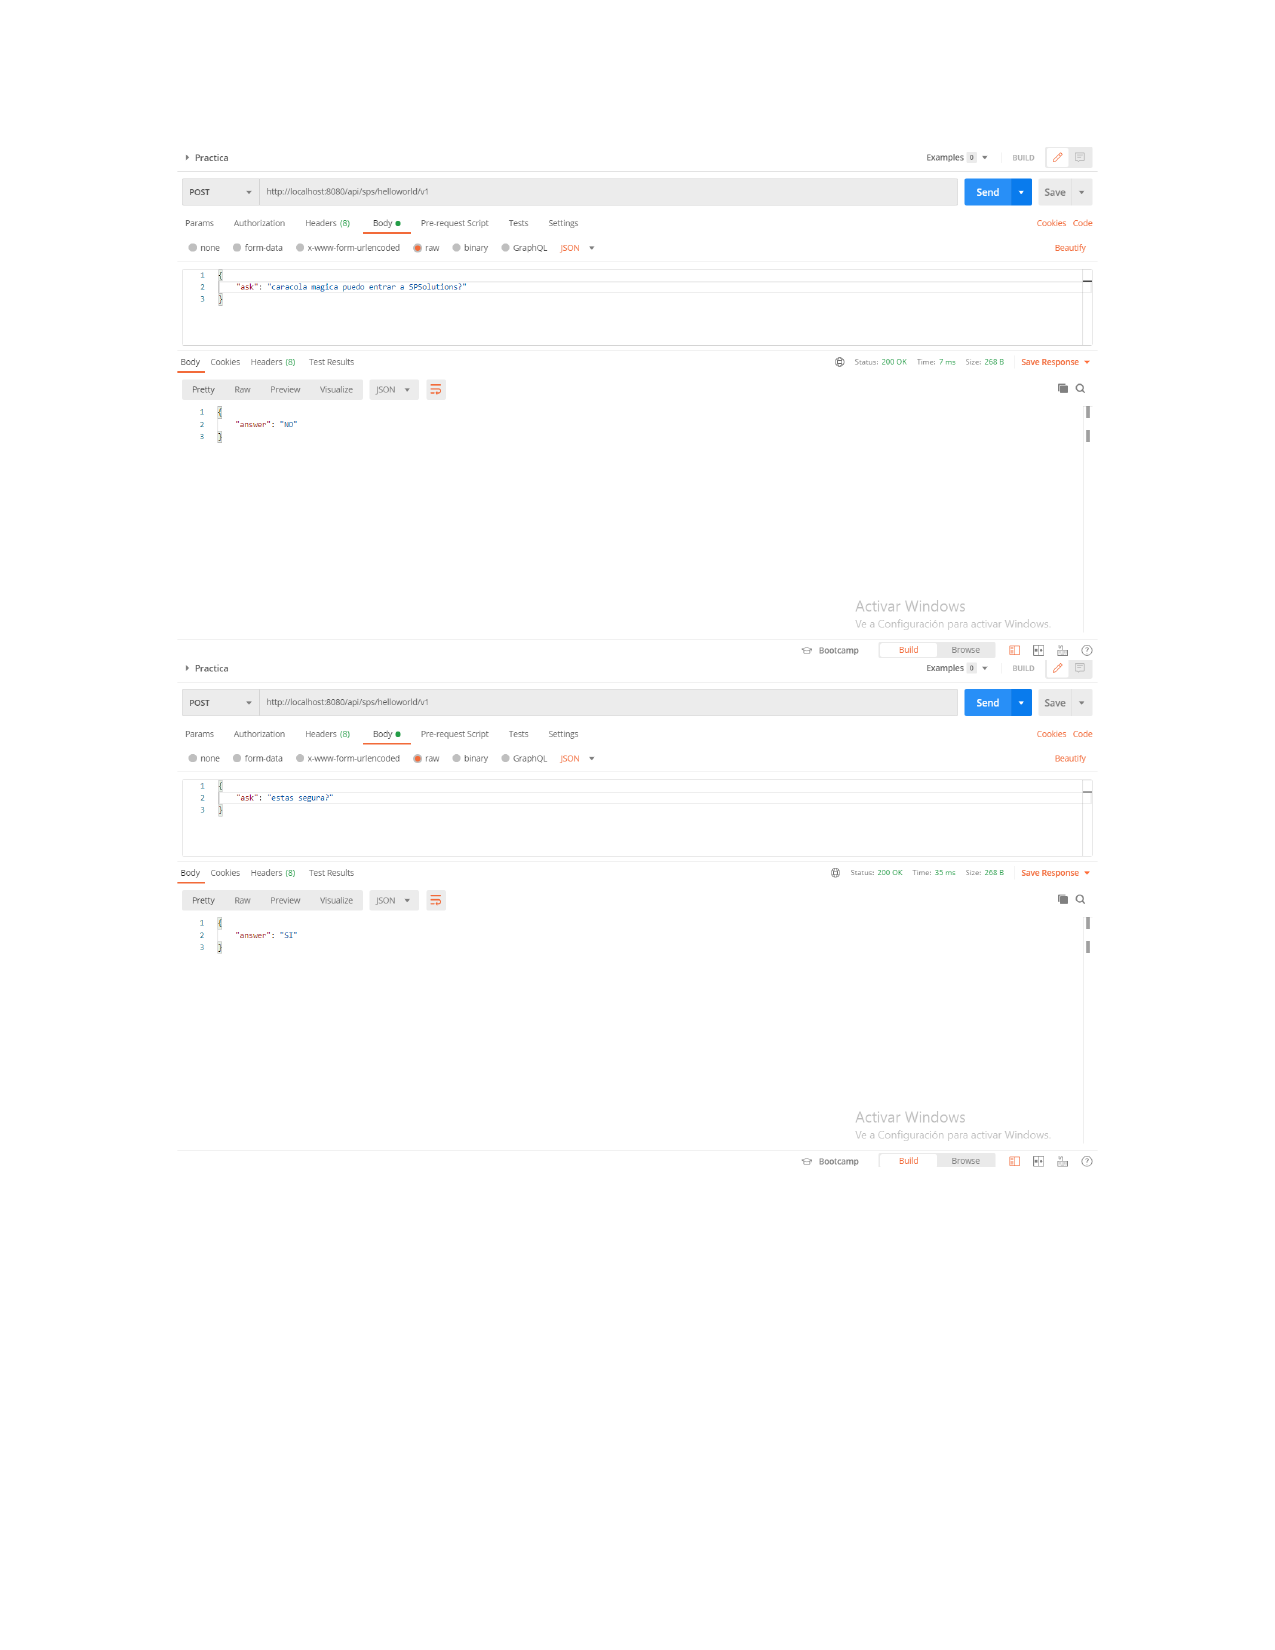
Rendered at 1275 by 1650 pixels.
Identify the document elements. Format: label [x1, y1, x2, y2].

picture [177, 660, 1098, 1167]
picture [177, 147, 1098, 659]
